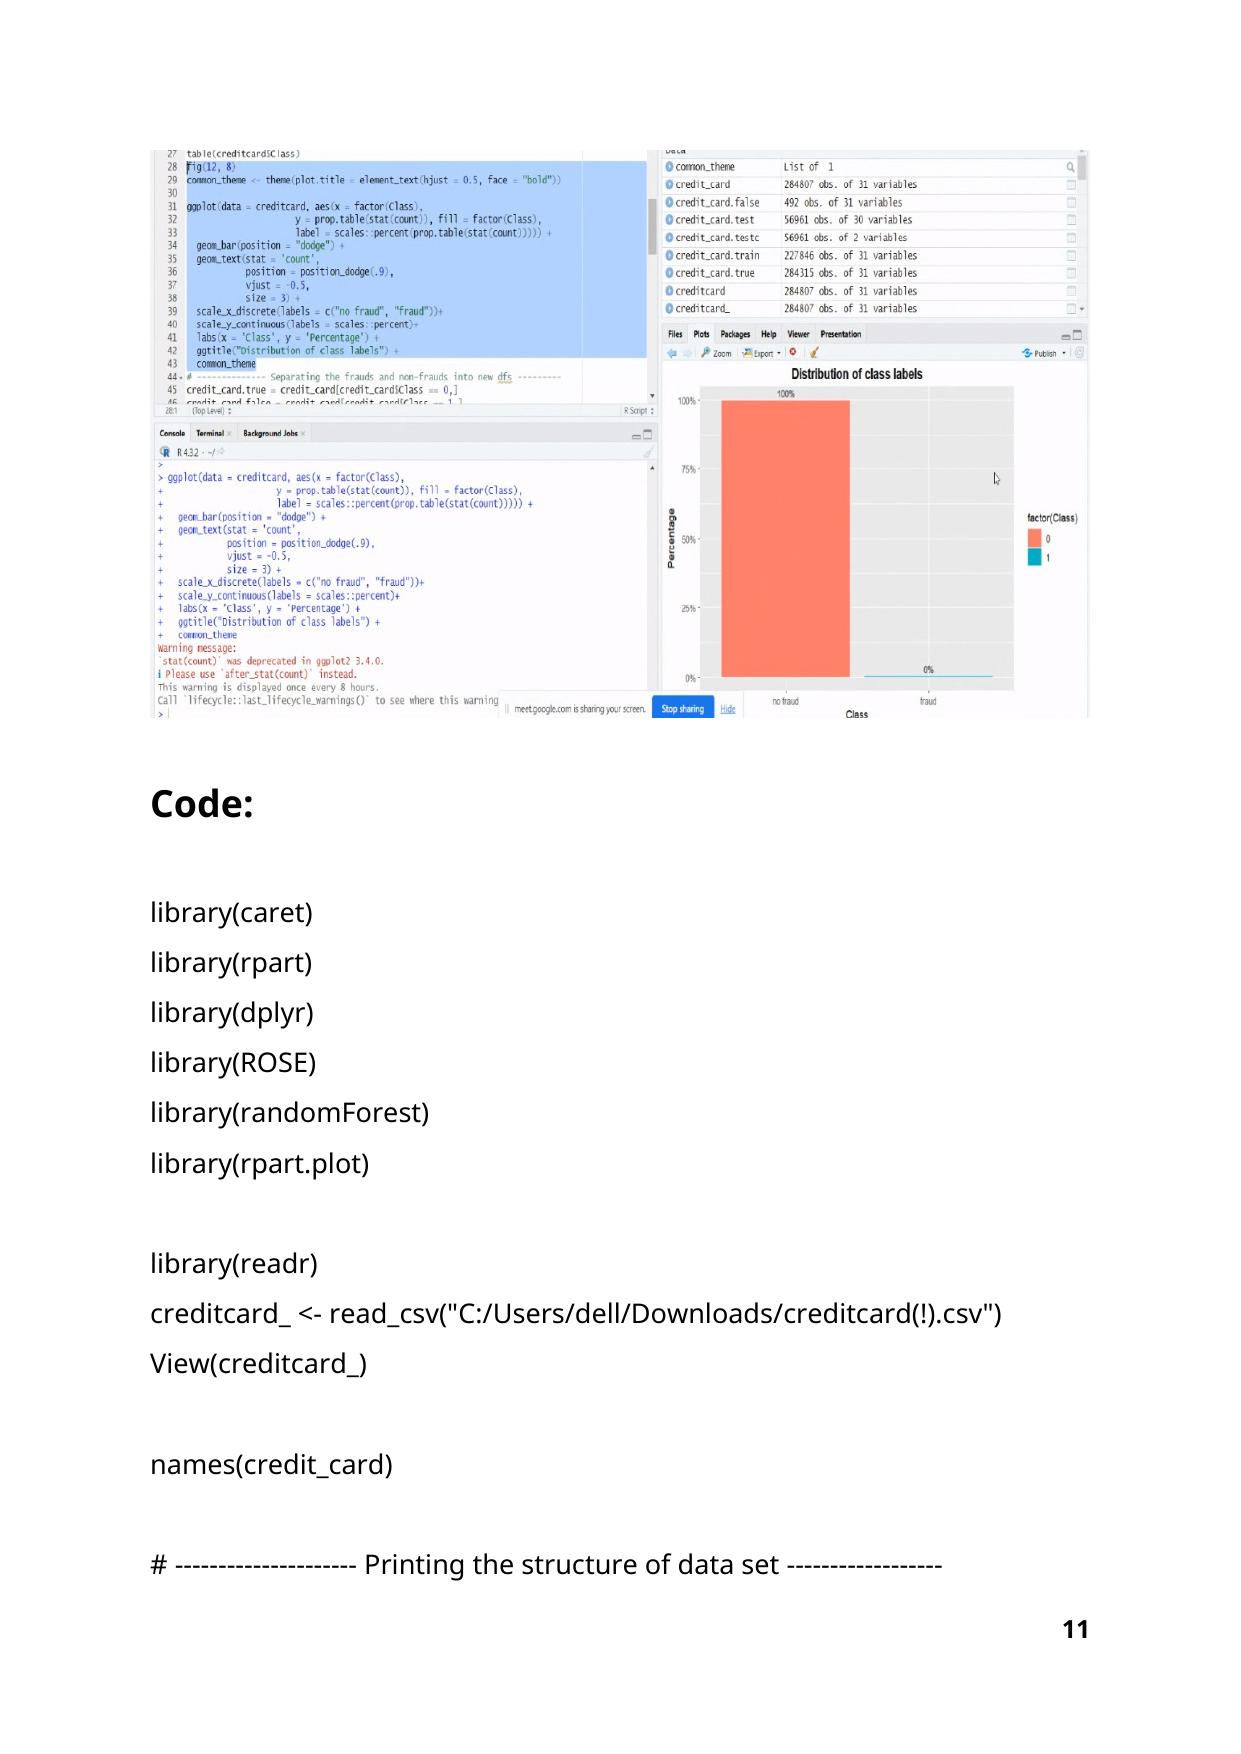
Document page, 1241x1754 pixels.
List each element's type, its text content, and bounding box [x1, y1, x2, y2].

text View(creditcard_) [150, 1345, 1090, 1382]
text library(readr) [150, 1244, 1090, 1281]
text creditcard_ <- read_csv("C:/Users/dell/Downloads/creditcard(!).csv") [150, 1295, 1090, 1332]
text library(randomForest) [150, 1094, 1090, 1131]
text Code: [150, 777, 1090, 828]
text # --------------------- Printing the structure of data set ------------------ [150, 1546, 1090, 1583]
text library(rpart) [150, 943, 1090, 980]
text library(dplyr) [150, 993, 1090, 1030]
text library(caret) [150, 893, 1090, 930]
text library(rpart.plot) [150, 1144, 1090, 1181]
text names(credit_card) [150, 1445, 1090, 1482]
text library(ROSE) [150, 1044, 1090, 1081]
picture [150, 150, 1091, 718]
